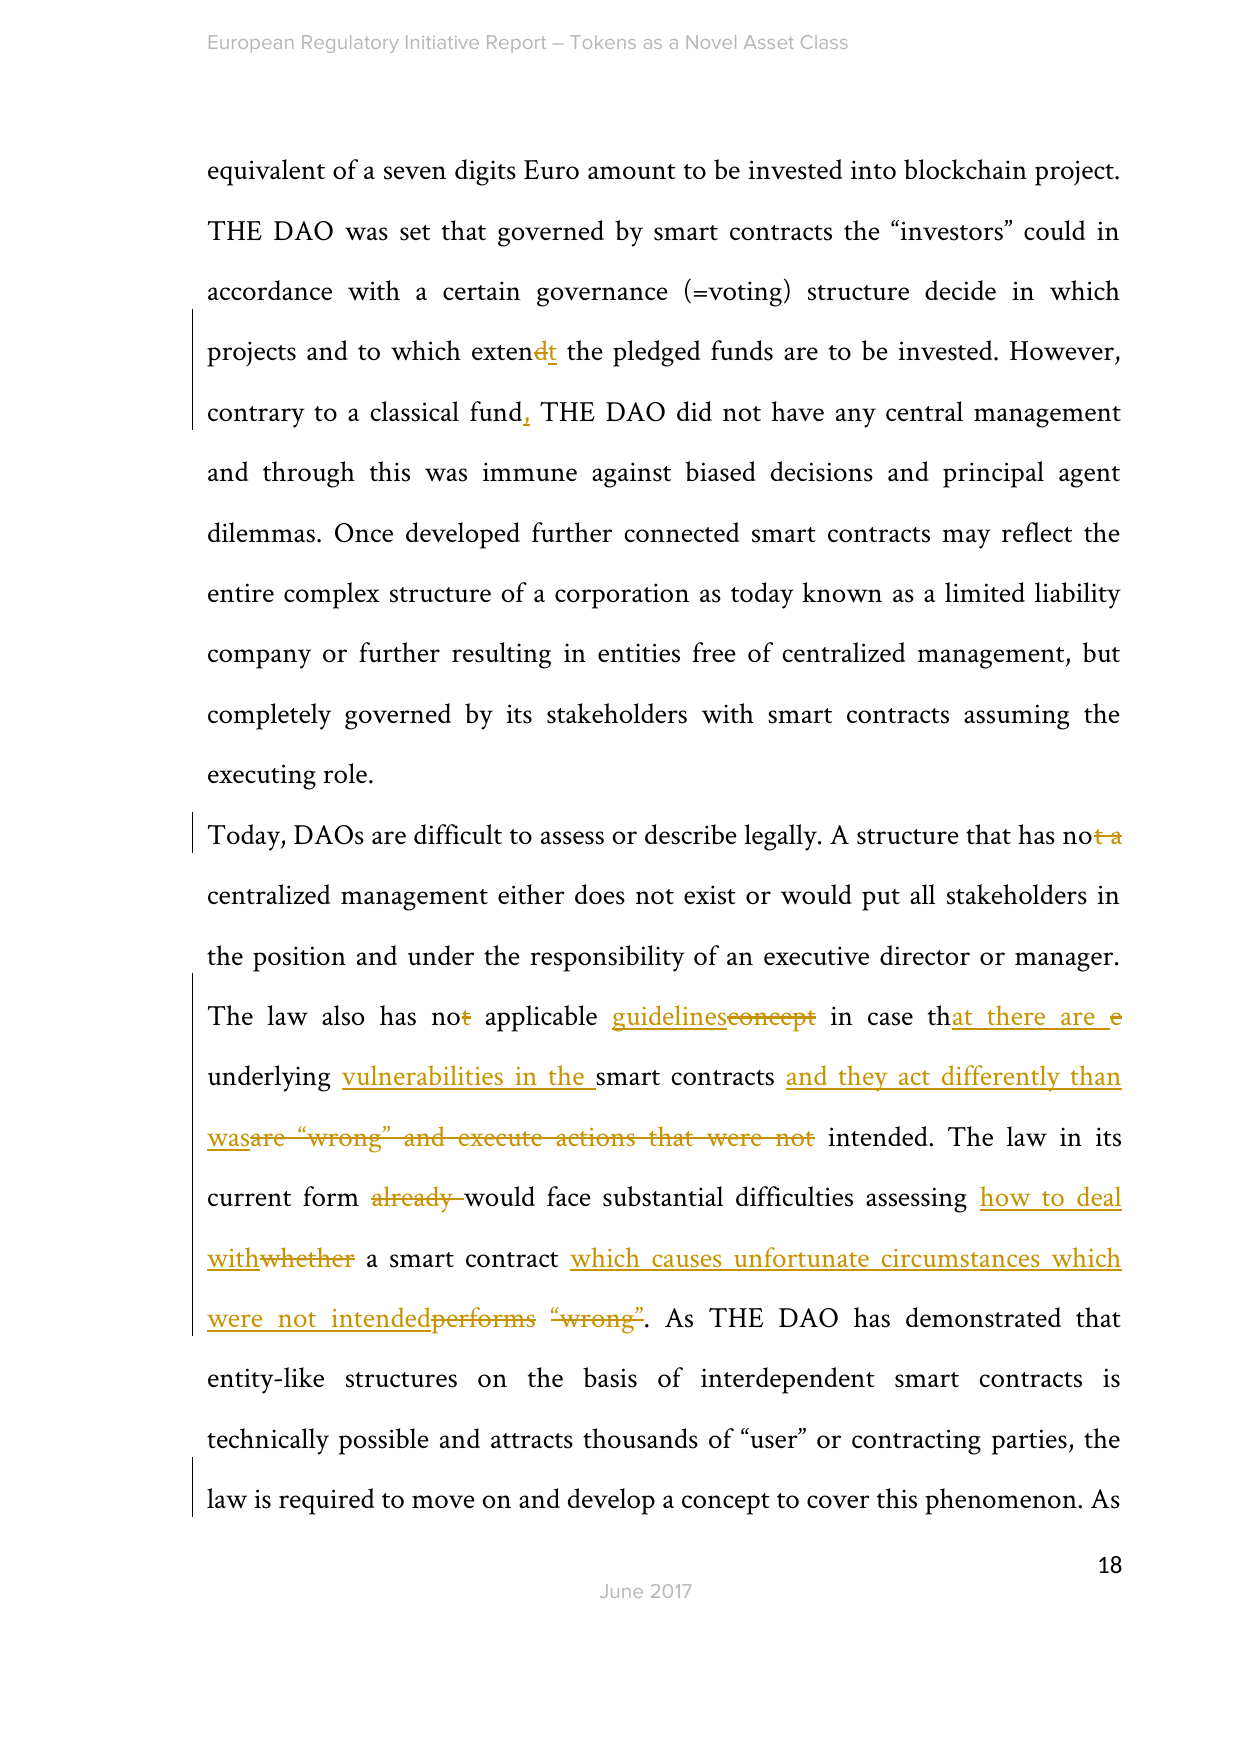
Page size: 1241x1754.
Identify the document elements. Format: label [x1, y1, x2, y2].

text [207, 812, 1122, 1517]
text [207, 148, 1122, 792]
